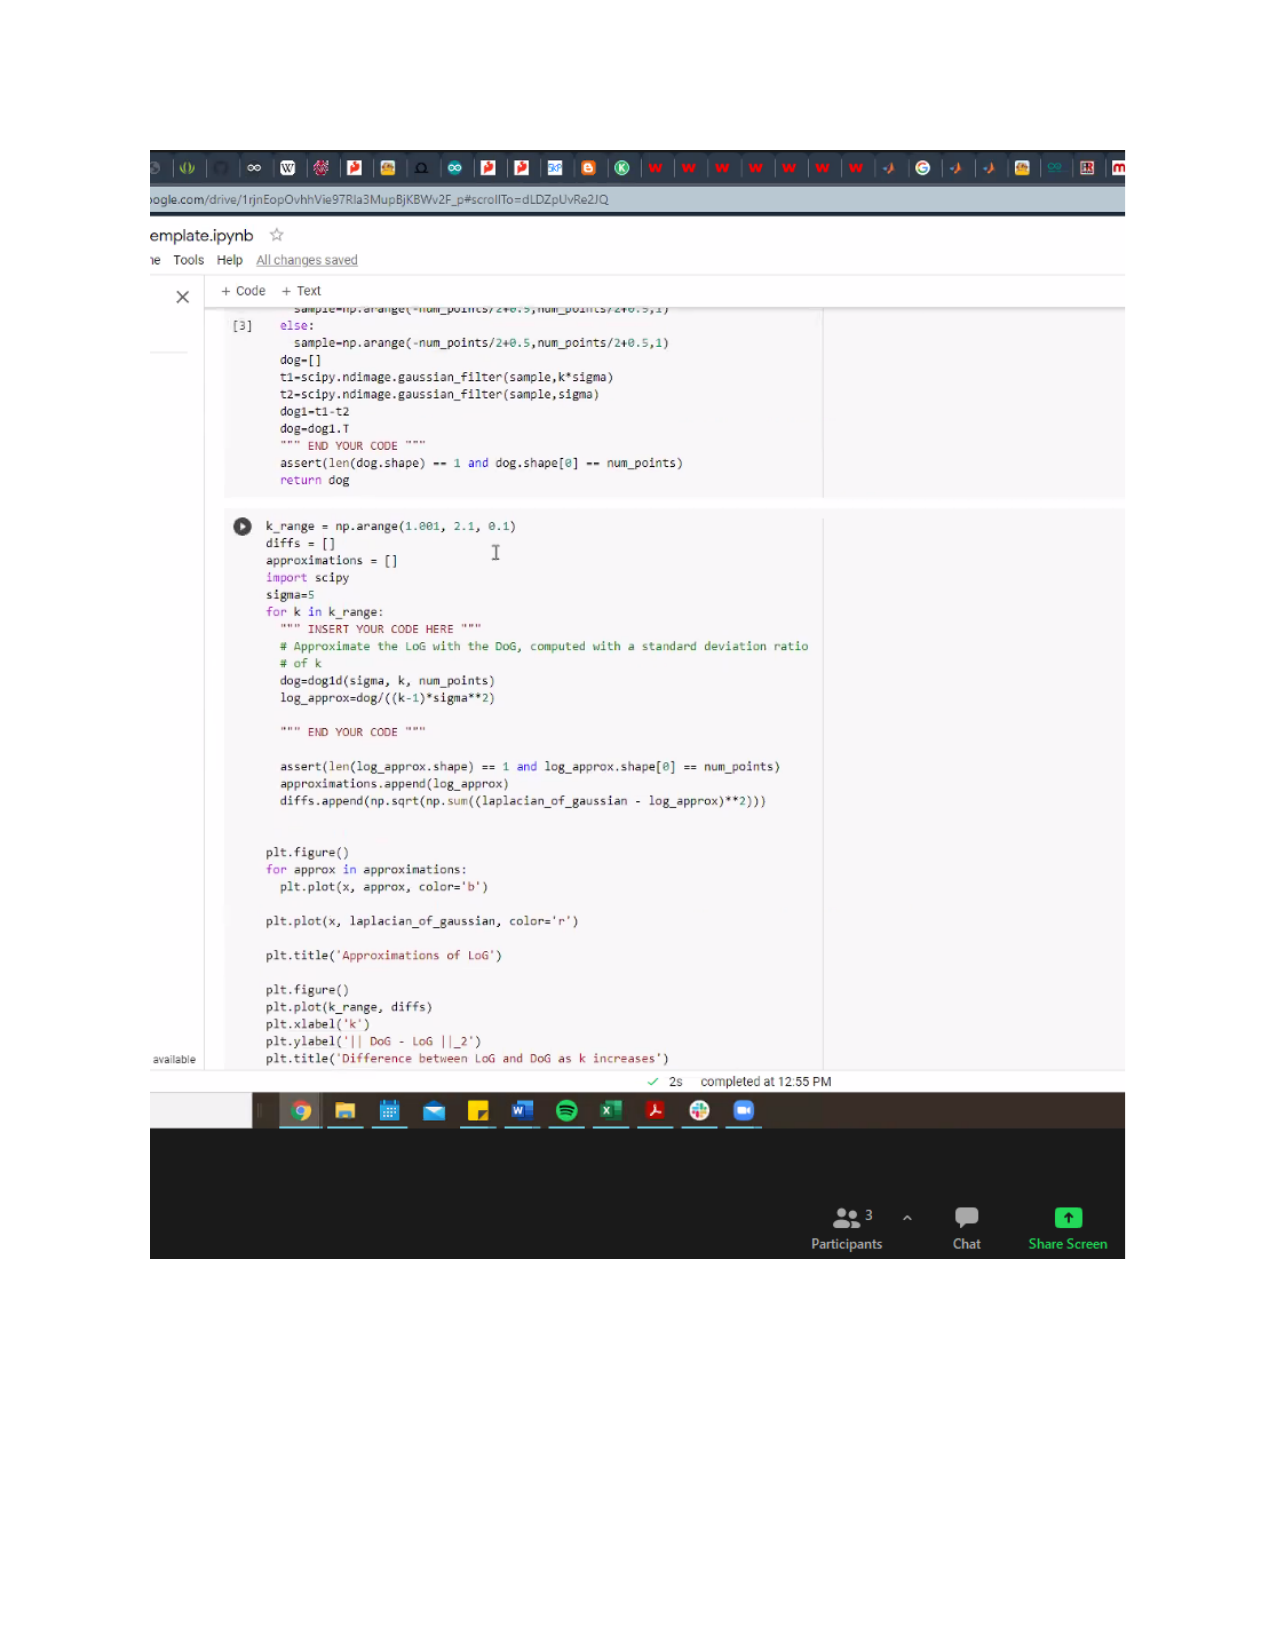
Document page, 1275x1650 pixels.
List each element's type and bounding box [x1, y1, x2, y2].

picture [150, 150, 1125, 1259]
